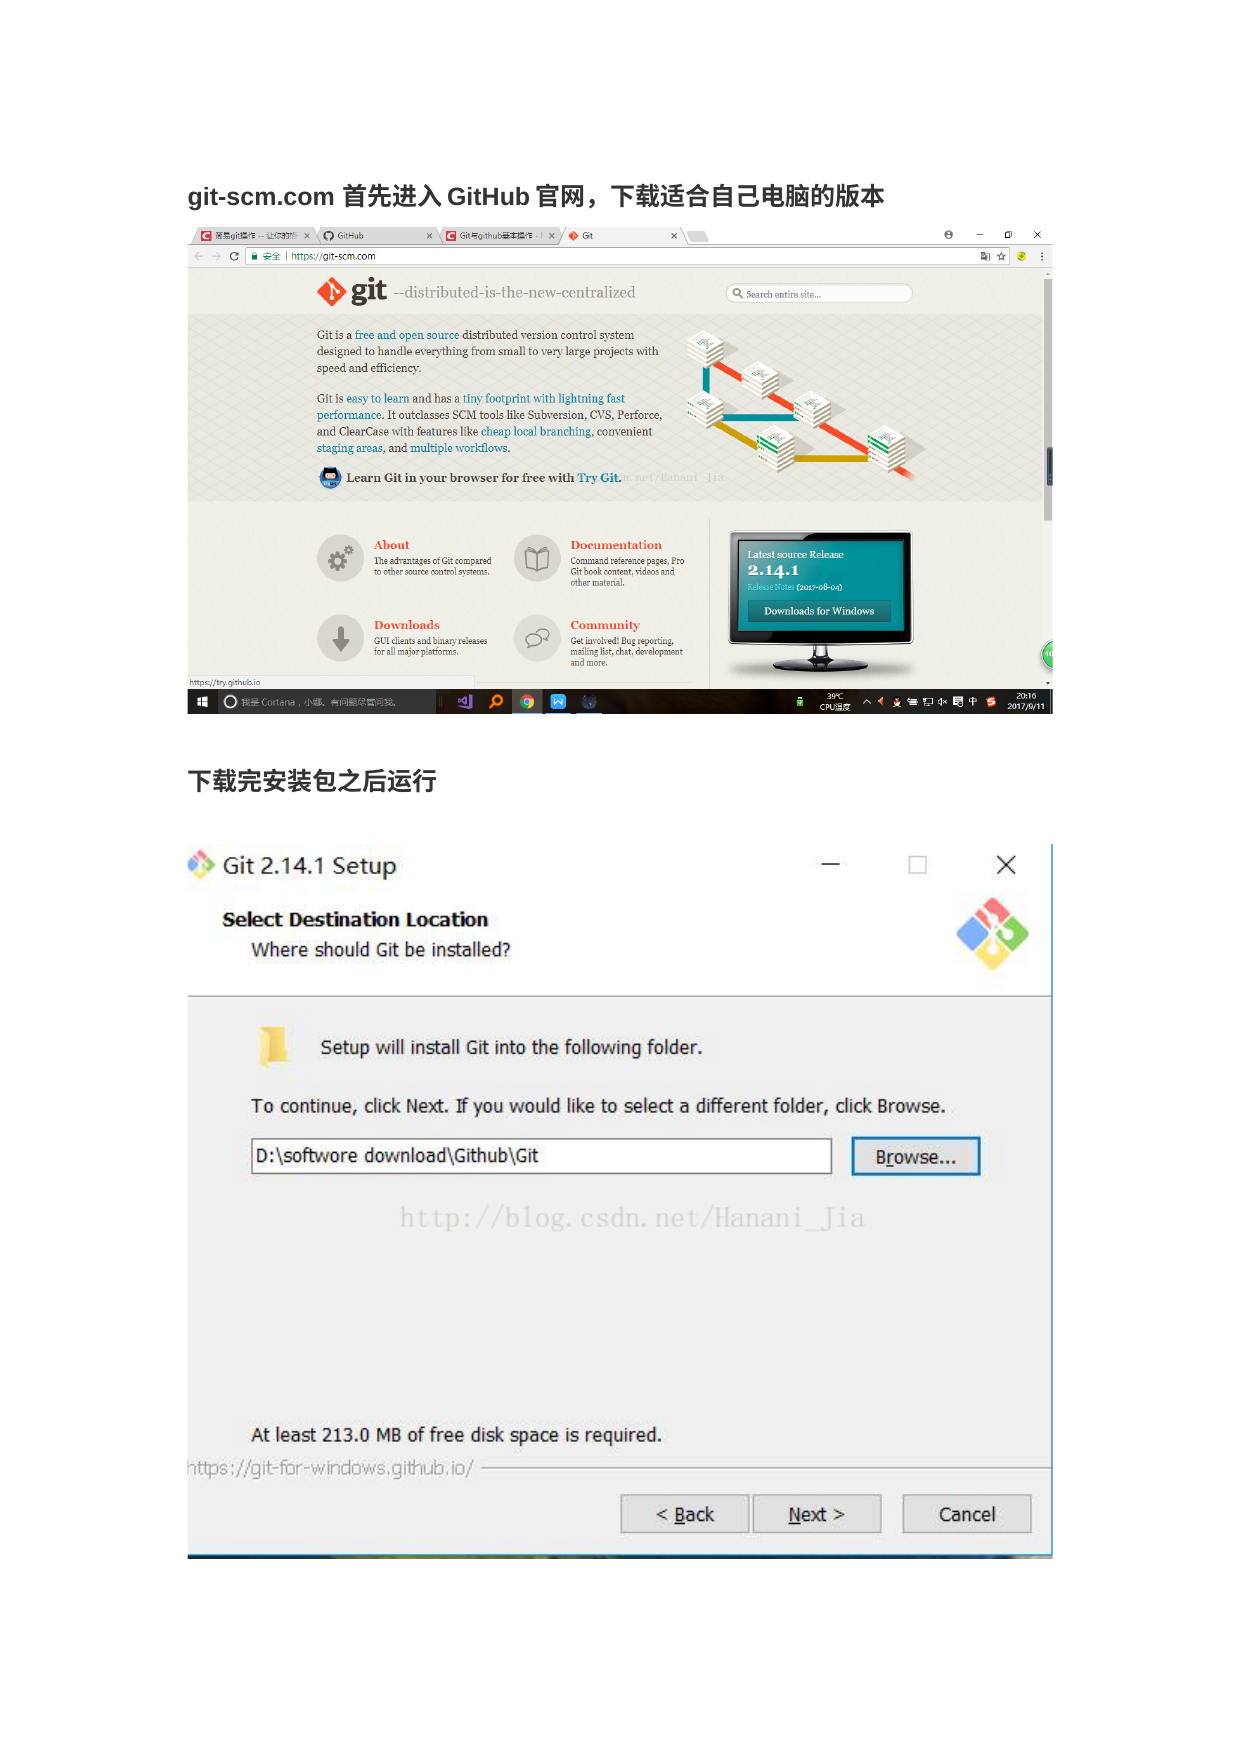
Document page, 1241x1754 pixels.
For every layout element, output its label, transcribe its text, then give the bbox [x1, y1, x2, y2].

text 下载完安装包之后运行 [187, 747, 1053, 812]
text git-scm.com 首先进入GitHub官网，下载适合自己电脑的版本 [187, 162, 1053, 227]
picture [187, 844, 1053, 1559]
picture [187, 227, 1053, 714]
